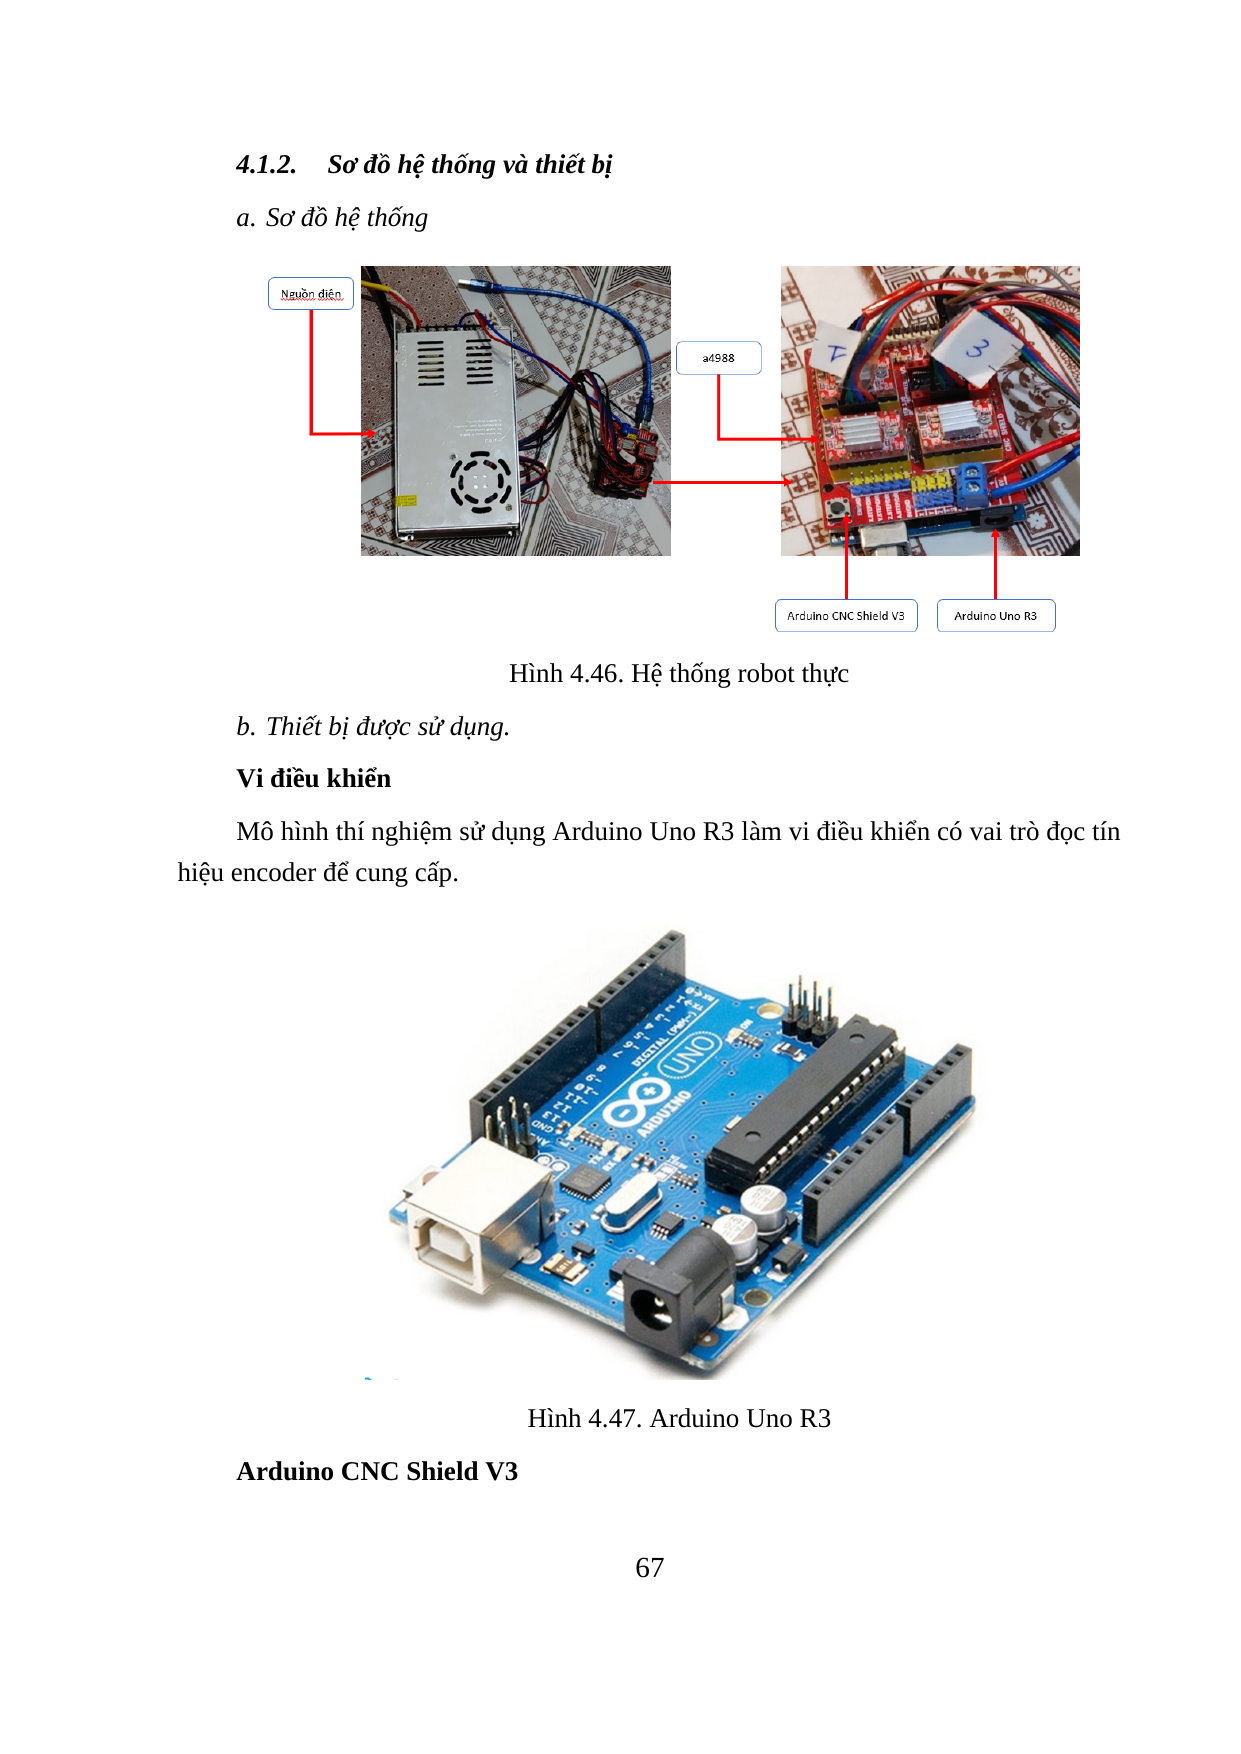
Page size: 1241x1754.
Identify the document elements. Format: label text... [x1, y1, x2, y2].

text Mô hình thí nghiệm sử dụng Arduino Uno R3 làm vi điều khiển có vai trò đọc tín hiệu encoder để cung cấp. [177, 815, 1122, 887]
list Thiết bị được sử dụng. [177, 709, 1122, 741]
subtitle Sơ đồ hệ thống và thiết bị [177, 148, 1122, 179]
text Arduino CNC Shield V3 [177, 1455, 1122, 1486]
picture [365, 908, 994, 1380]
picture [252, 253, 1107, 635]
list Sơ đồ hệ thống [177, 201, 1122, 232]
text Vi điều khiển [177, 762, 1122, 794]
